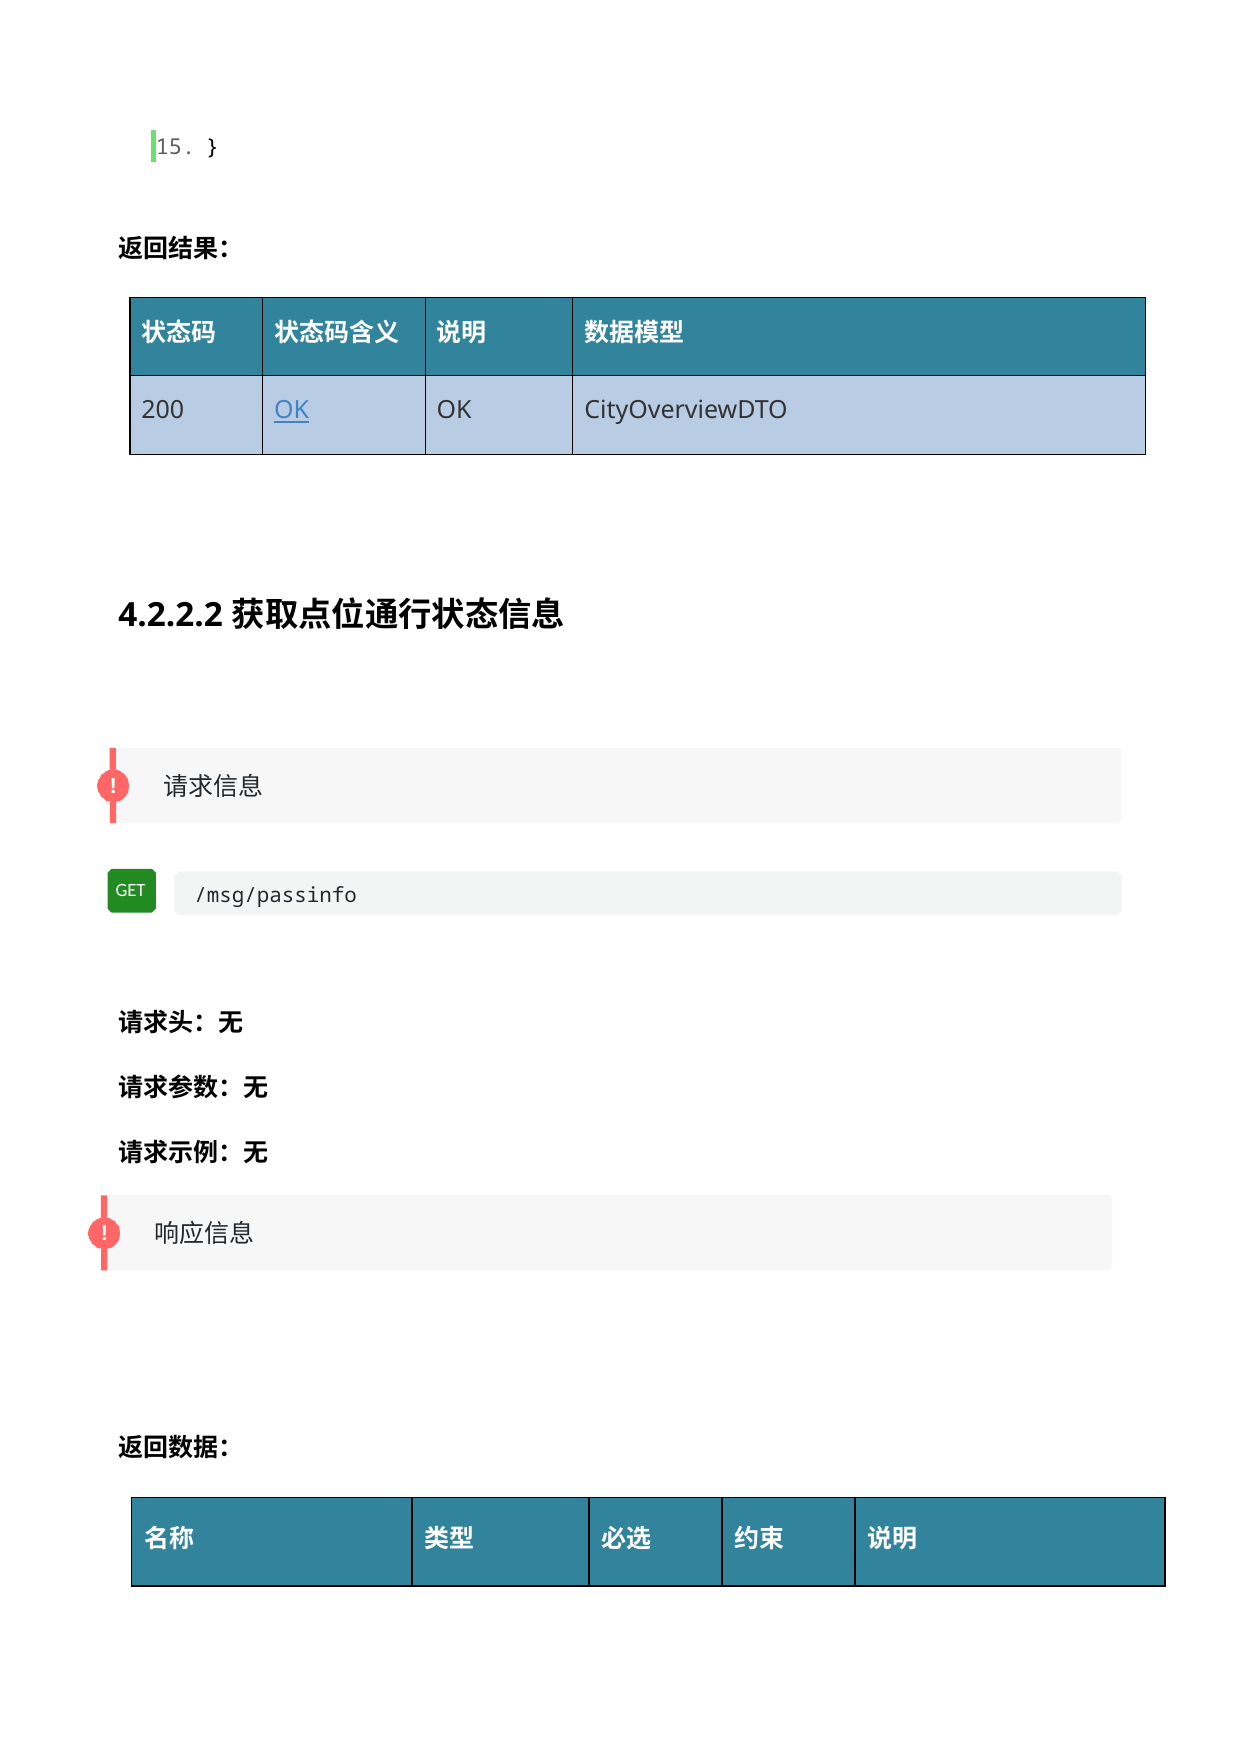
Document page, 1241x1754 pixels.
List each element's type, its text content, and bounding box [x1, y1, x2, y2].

text 返回数据： [118, 1413, 1122, 1478]
table_cell OK [426, 376, 572, 454]
table_header 数据模型 [573, 298, 1145, 375]
list } [151, 129, 1122, 162]
text 请求头：无 [118, 988, 1122, 1053]
table_header 状态码 [131, 298, 262, 375]
text 返回结果： [118, 214, 1122, 279]
text 请求参数：无 [118, 1053, 1122, 1118]
table_cell OK [263, 376, 425, 454]
table_cell CityOverviewDTO [573, 376, 1145, 454]
table_header 类型 [413, 1498, 588, 1585]
text 请求示例：无 [118, 1118, 1122, 1183]
table_header 说明 [856, 1498, 1164, 1585]
subtitle 4.2.2.2 获取点位通行状态信息 [118, 579, 1122, 644]
table_header 状态码含义 [263, 298, 425, 375]
table_header 说明 [426, 298, 572, 375]
picture [88, 1217, 120, 1249]
picture [97, 769, 129, 802]
table_header 约束 [723, 1498, 854, 1585]
table_cell 200 [131, 376, 262, 454]
table_header 名称 [132, 1498, 411, 1585]
table_header 必选 [590, 1498, 721, 1585]
